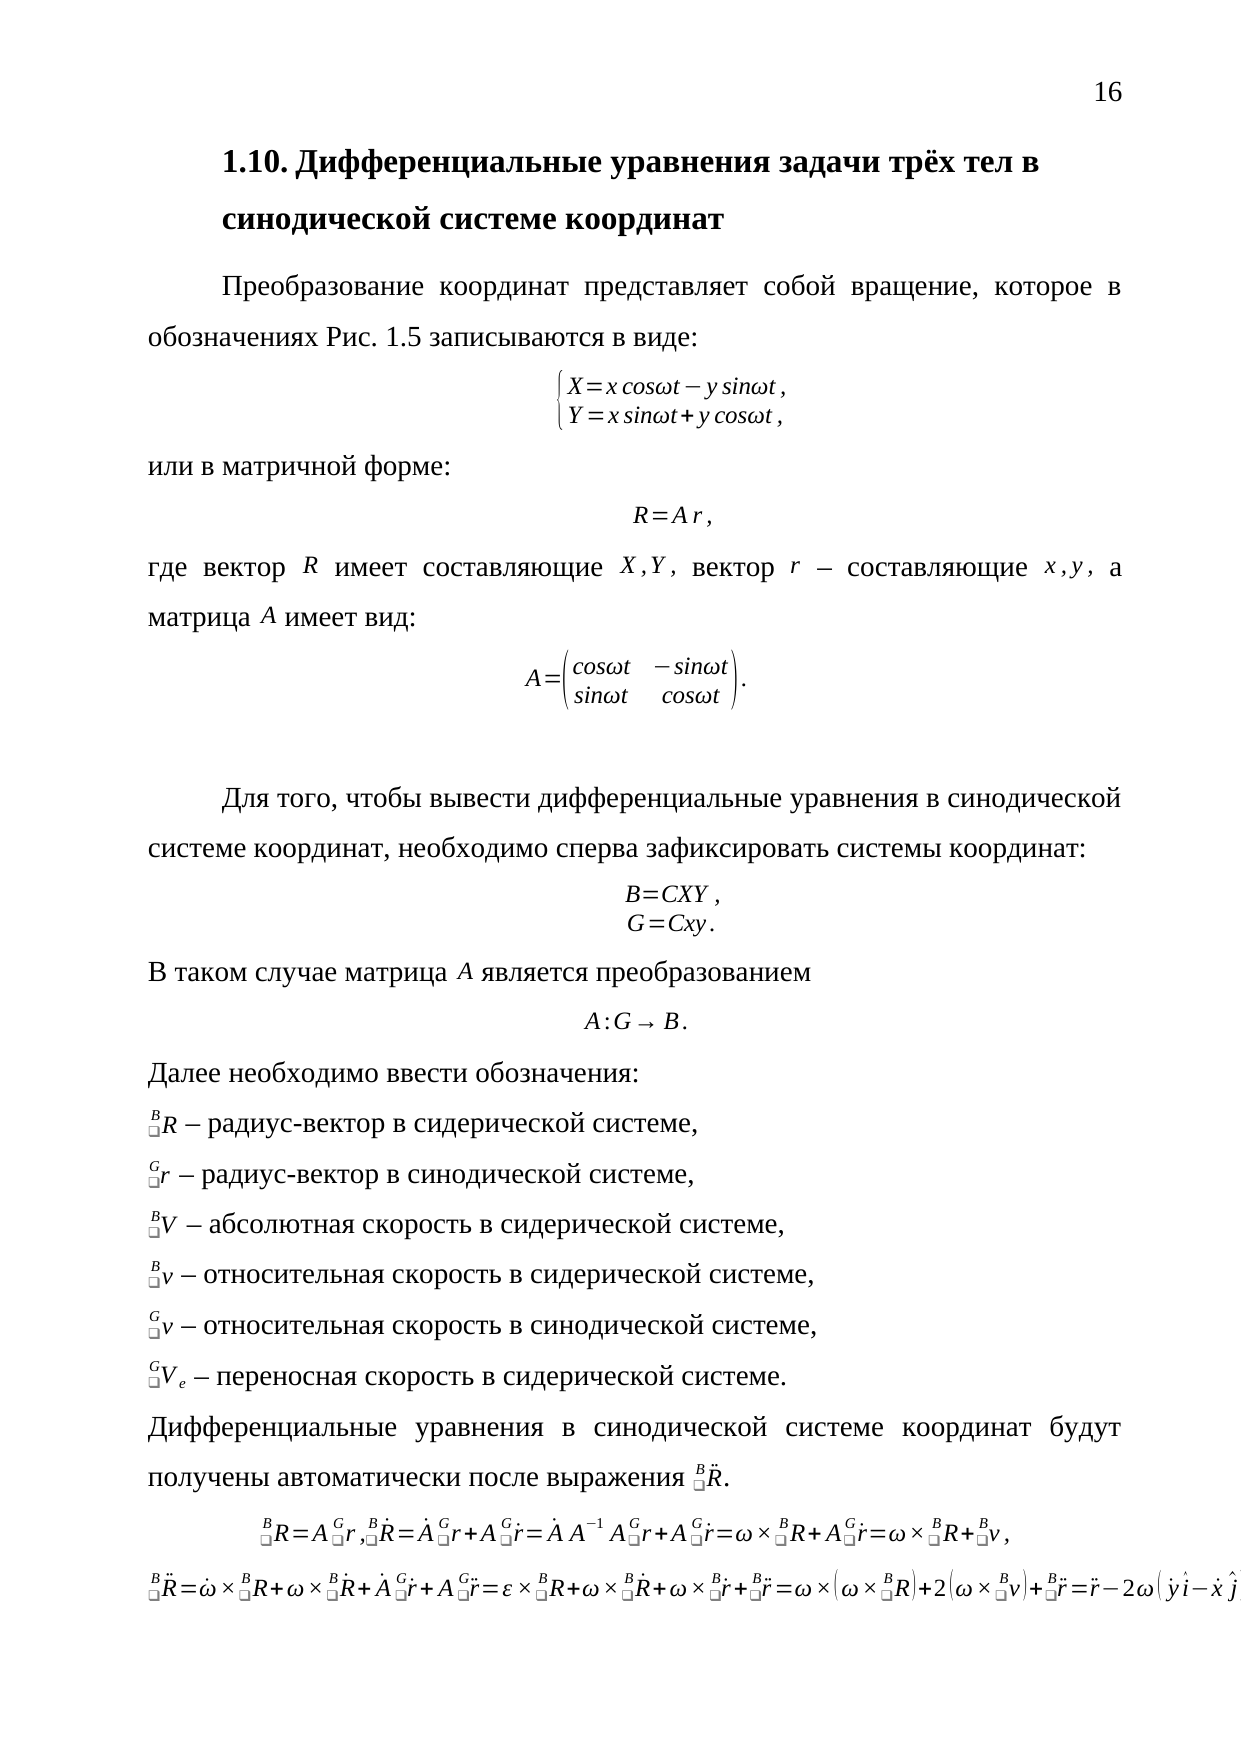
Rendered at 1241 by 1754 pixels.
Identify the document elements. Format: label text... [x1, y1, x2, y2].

subtitle Дифференциальные уравнения задачи трёх тел в синодической системе координат [222, 141, 1122, 237]
text – относительная скорость в сидерической системе, [148, 1256, 1122, 1290]
text – радиус-вектор в синодической системе, [148, 1156, 1122, 1189]
text – относительная скорость в синодической системе, [148, 1307, 1122, 1340]
text Для того, чтобы вывести дифференциальные уравнения в синодической системе координат, необходимо сперва зафиксировать системы координат: [148, 780, 1122, 864]
text или в матричной форме: [148, 448, 1122, 482]
text Преобразование координат представляет собой вращение, которое в обозначениях Рис. 1.5 записываются в виде: [148, 268, 1122, 352]
text Дифференциальные уравнения в синодической системе координат будут получены автоматически после выражения . [148, 1409, 1122, 1493]
text где вектор имеет составляющие вектор – составляющие а матрица имеет вид: [148, 549, 1122, 632]
text – абсолютная скорость в сидерической системе, [148, 1206, 1122, 1240]
text В таком случае матрица является преобразованием [148, 954, 1122, 988]
text – радиус-вектор в сидерической системе, [148, 1106, 1122, 1139]
text Далее необходимо ввести обозначения: [148, 1055, 1122, 1089]
text – переносная скорость в сидерической системе. [148, 1357, 1122, 1392]
